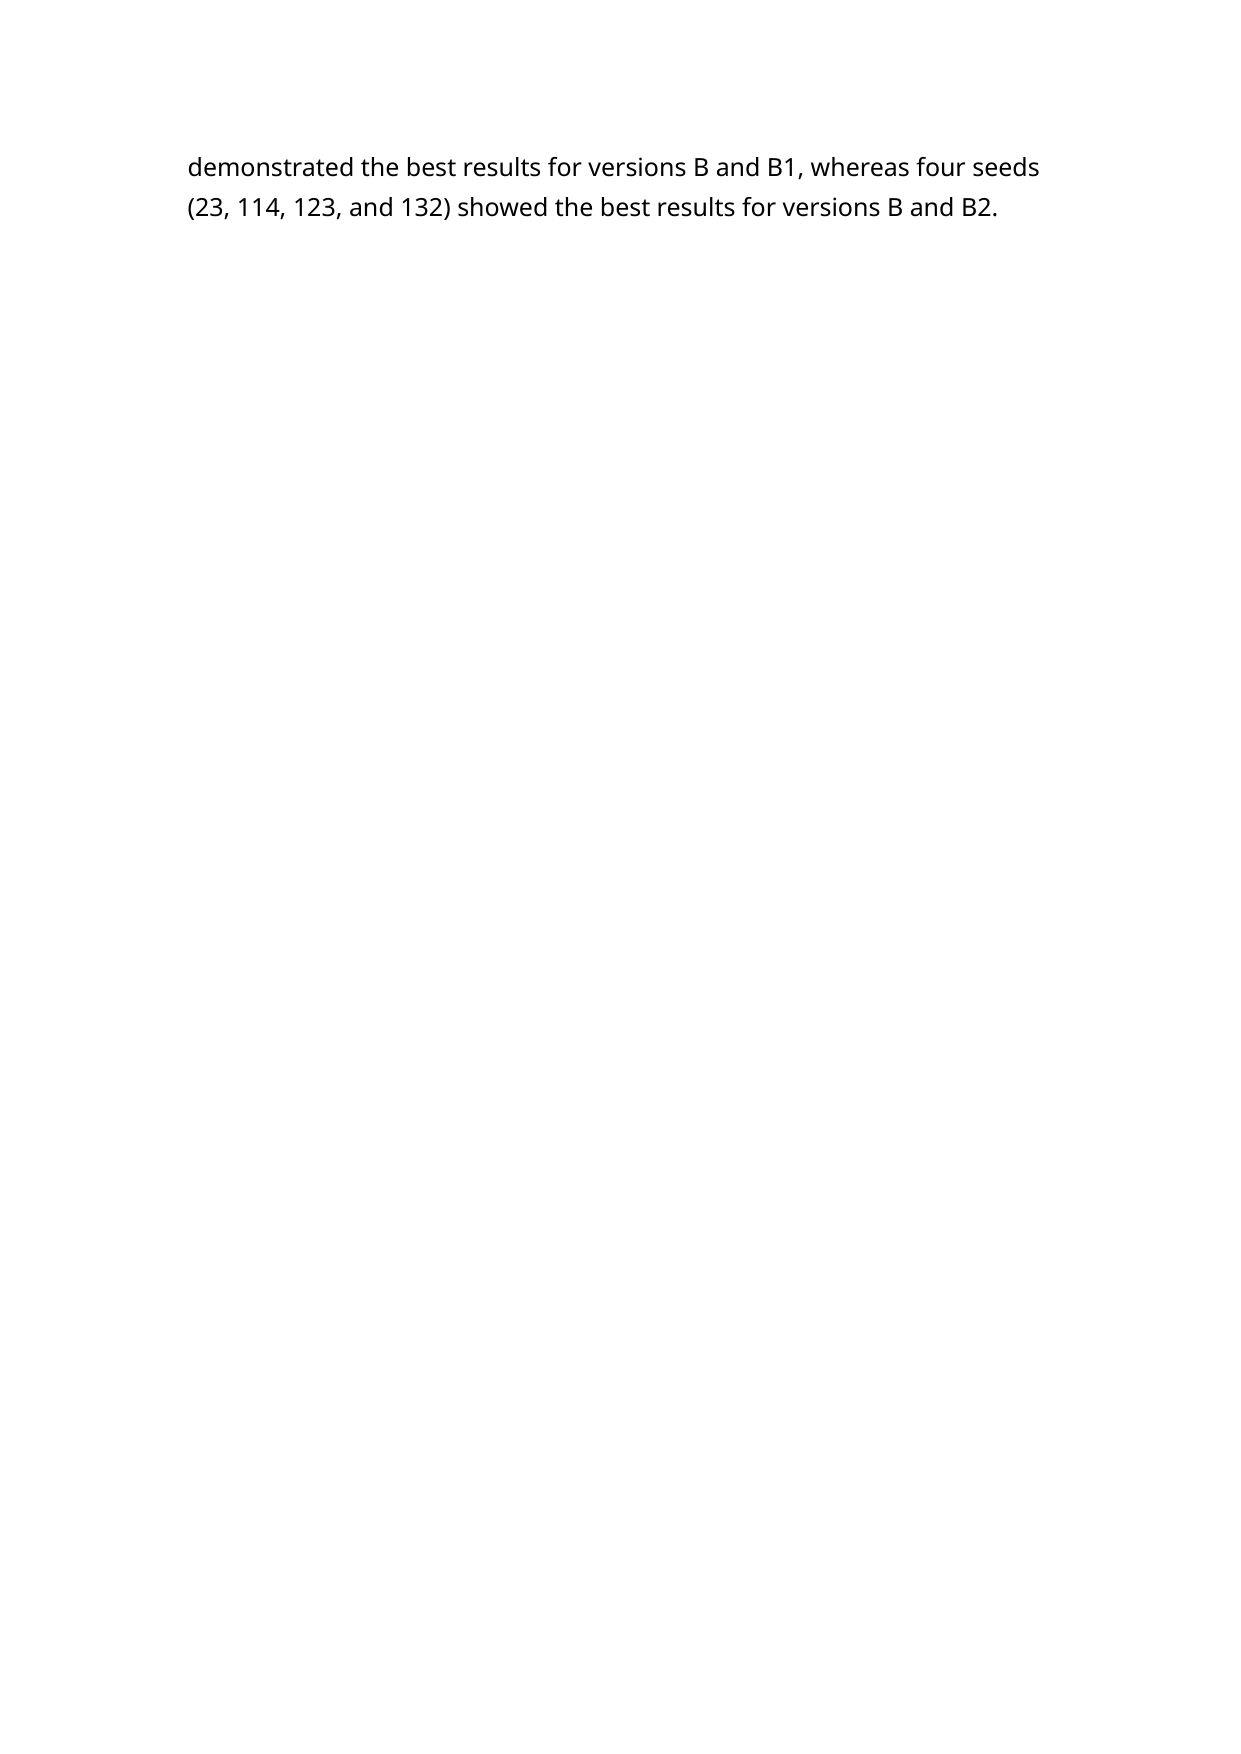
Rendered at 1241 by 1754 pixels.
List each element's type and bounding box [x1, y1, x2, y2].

text [187, 150, 1053, 223]
